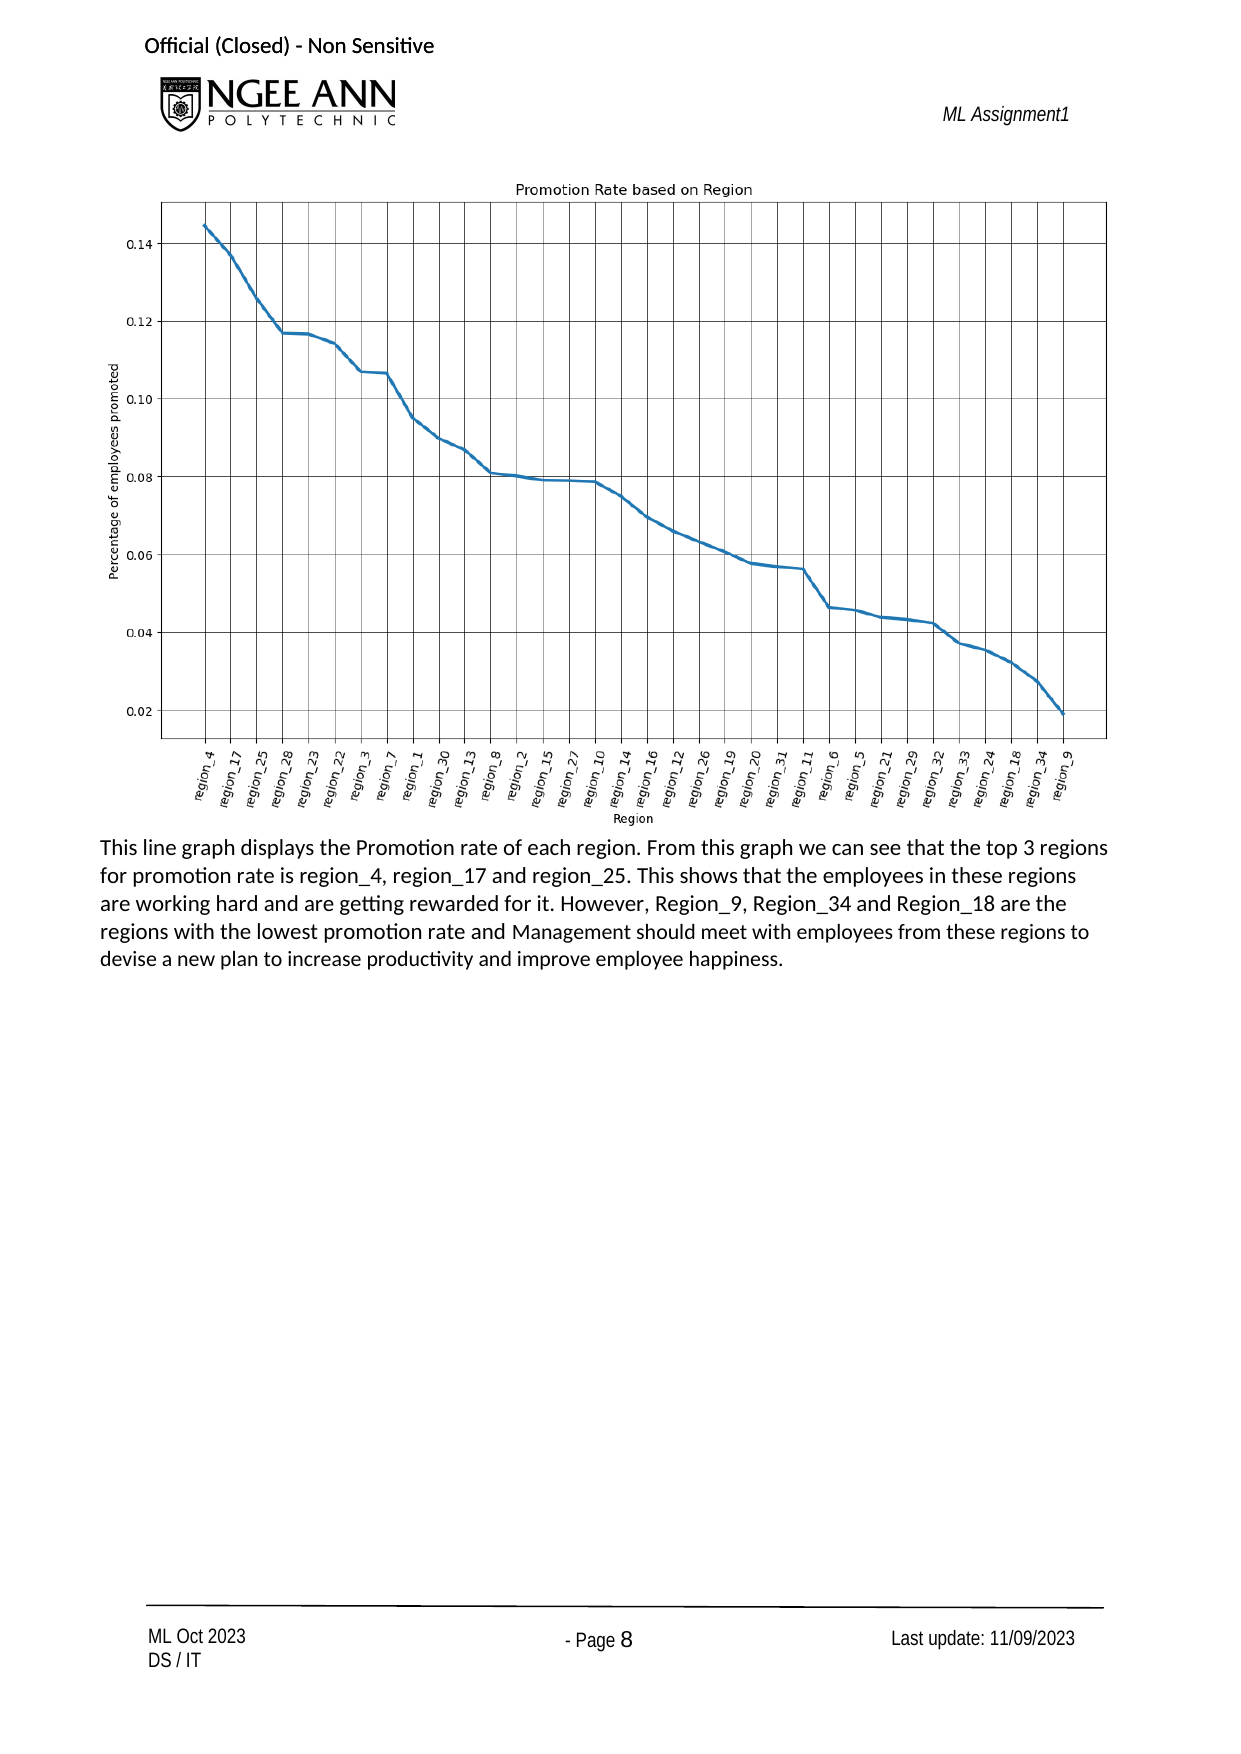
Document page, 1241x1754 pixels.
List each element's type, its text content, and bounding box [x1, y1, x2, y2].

text This line graph displays the Promotion rate of each region. From this graph we can see that the top 3 regions for promotion rate is region_4, region_17 and region_25. This shows that the employees in these regions are working hard and are getting rewarded for it. However, Region_9, Region_34 and Region_18 are the regions with the lowest promotion rate and Management should meet with employees from these regions to devise a new plan to increase productivity and improve employee happiness. [100, 833, 1113, 971]
picture [100, 176, 1114, 833]
picture [160, 77, 395, 132]
